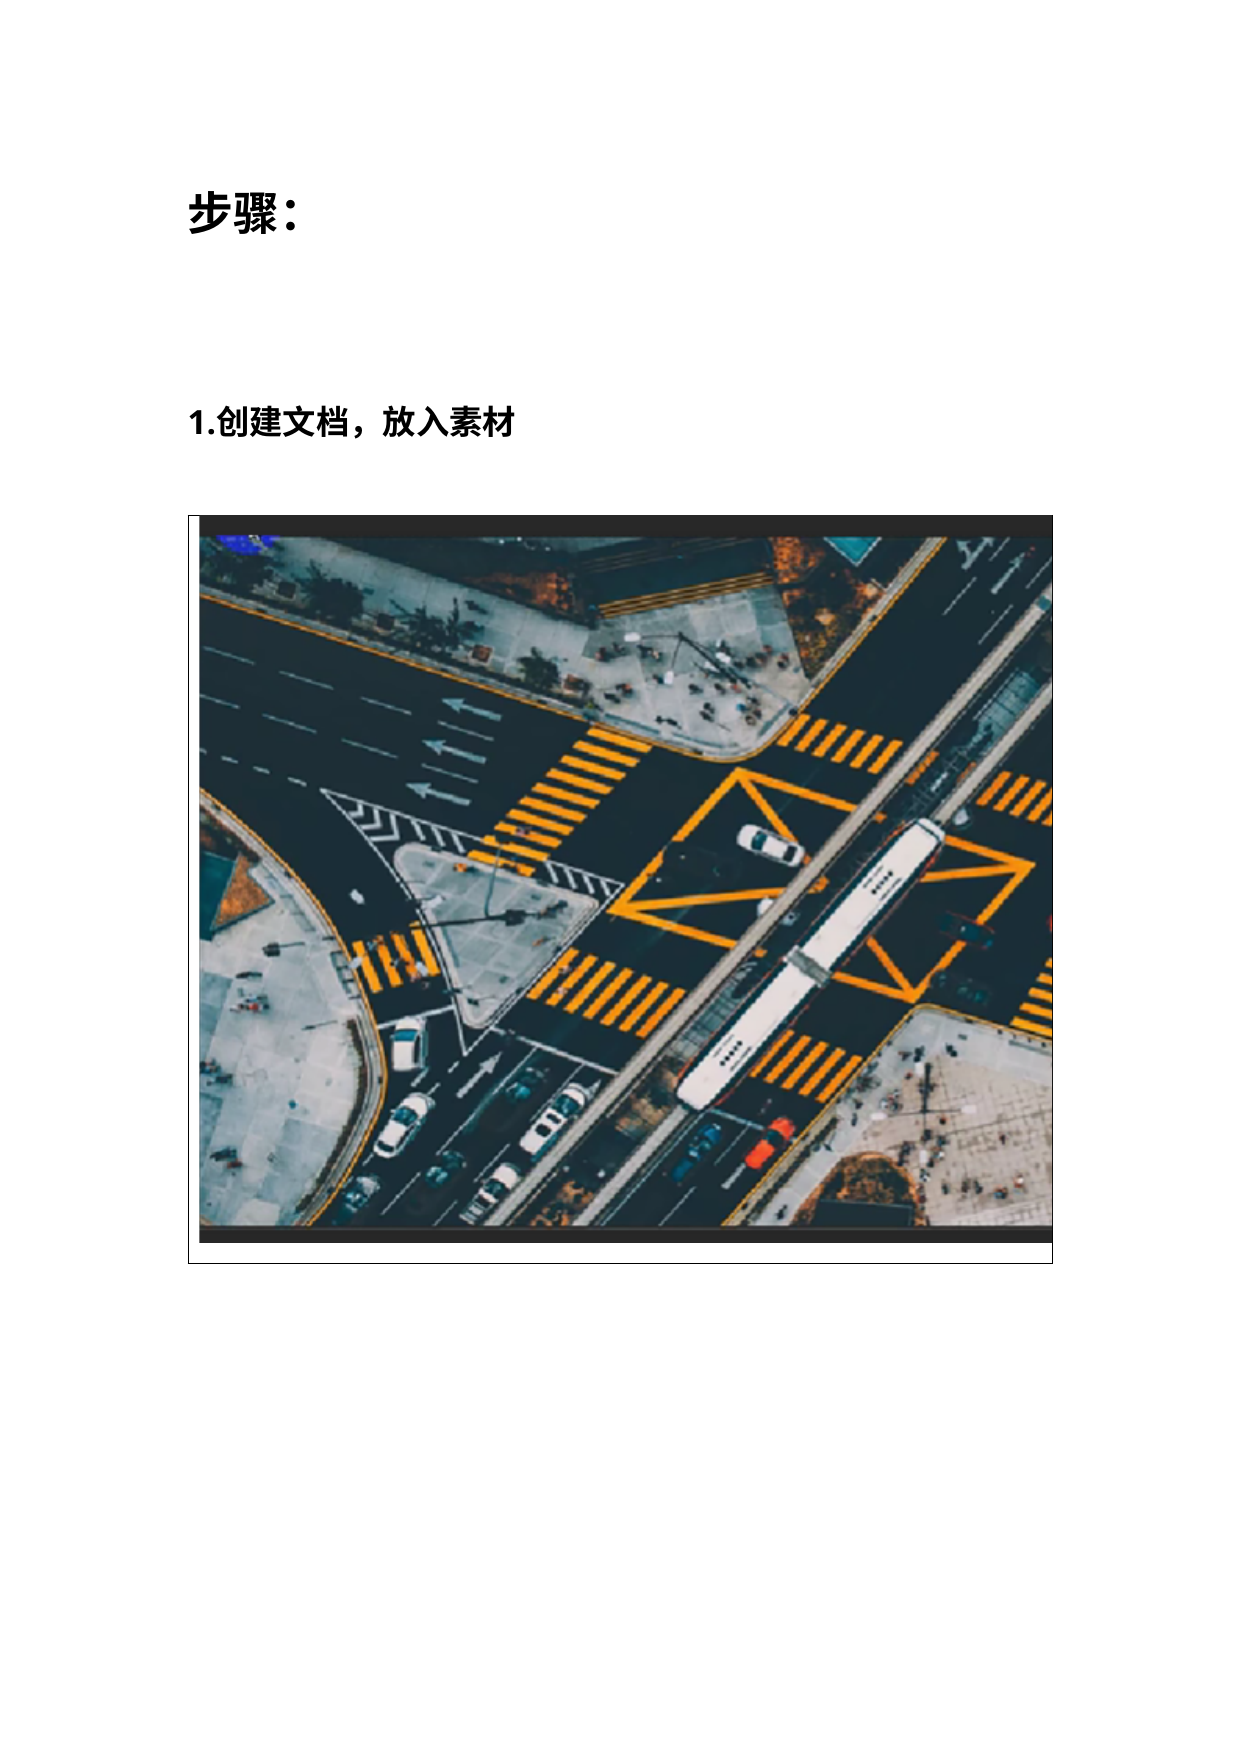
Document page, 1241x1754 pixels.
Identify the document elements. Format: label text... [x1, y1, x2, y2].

subtitle 1.创建文档，放入素材 [187, 387, 1053, 452]
table_header [189, 516, 1052, 1263]
picture [199, 515, 1053, 1243]
subtitle 步骤： [187, 162, 1053, 259]
